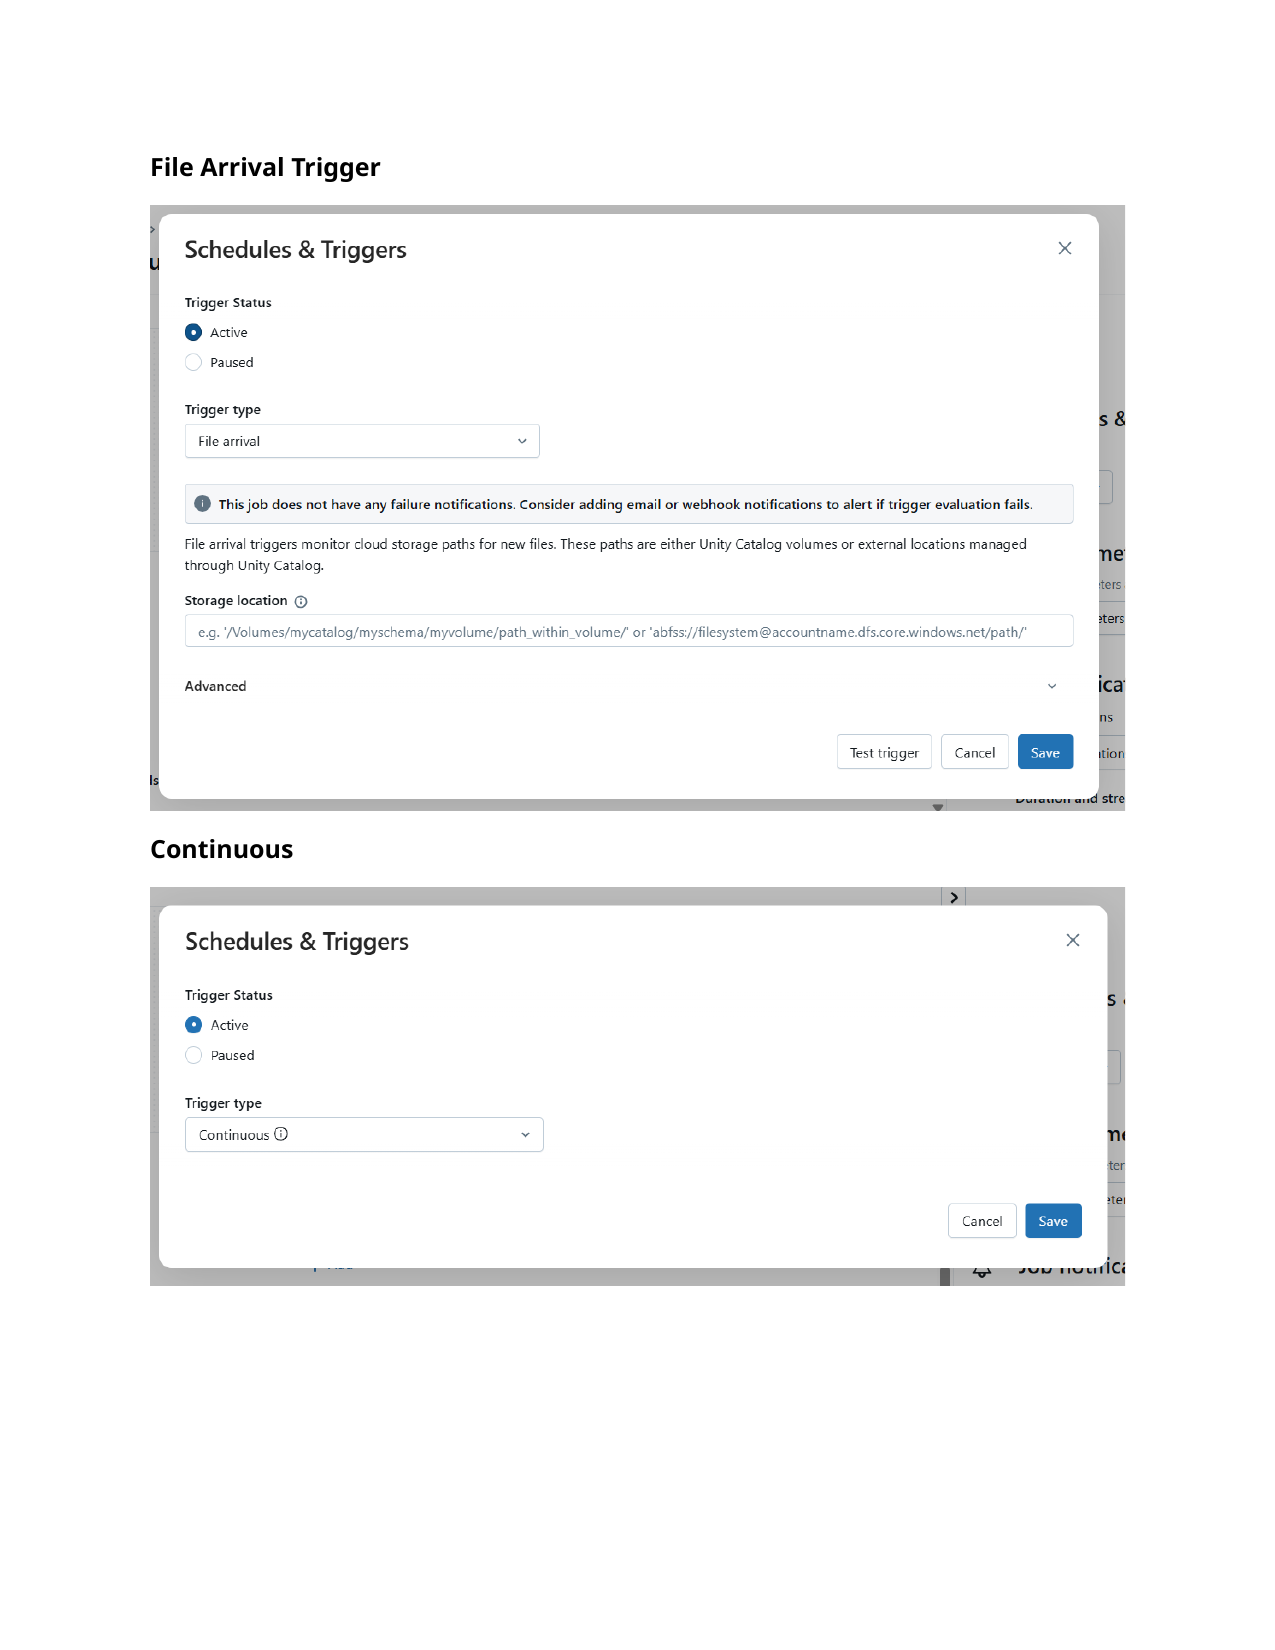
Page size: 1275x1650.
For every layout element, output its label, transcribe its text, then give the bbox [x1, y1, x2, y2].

picture [150, 887, 1125, 1286]
picture [150, 205, 1125, 811]
text Continuous [150, 832, 1125, 866]
text File Arrival Trigger [150, 150, 1125, 184]
